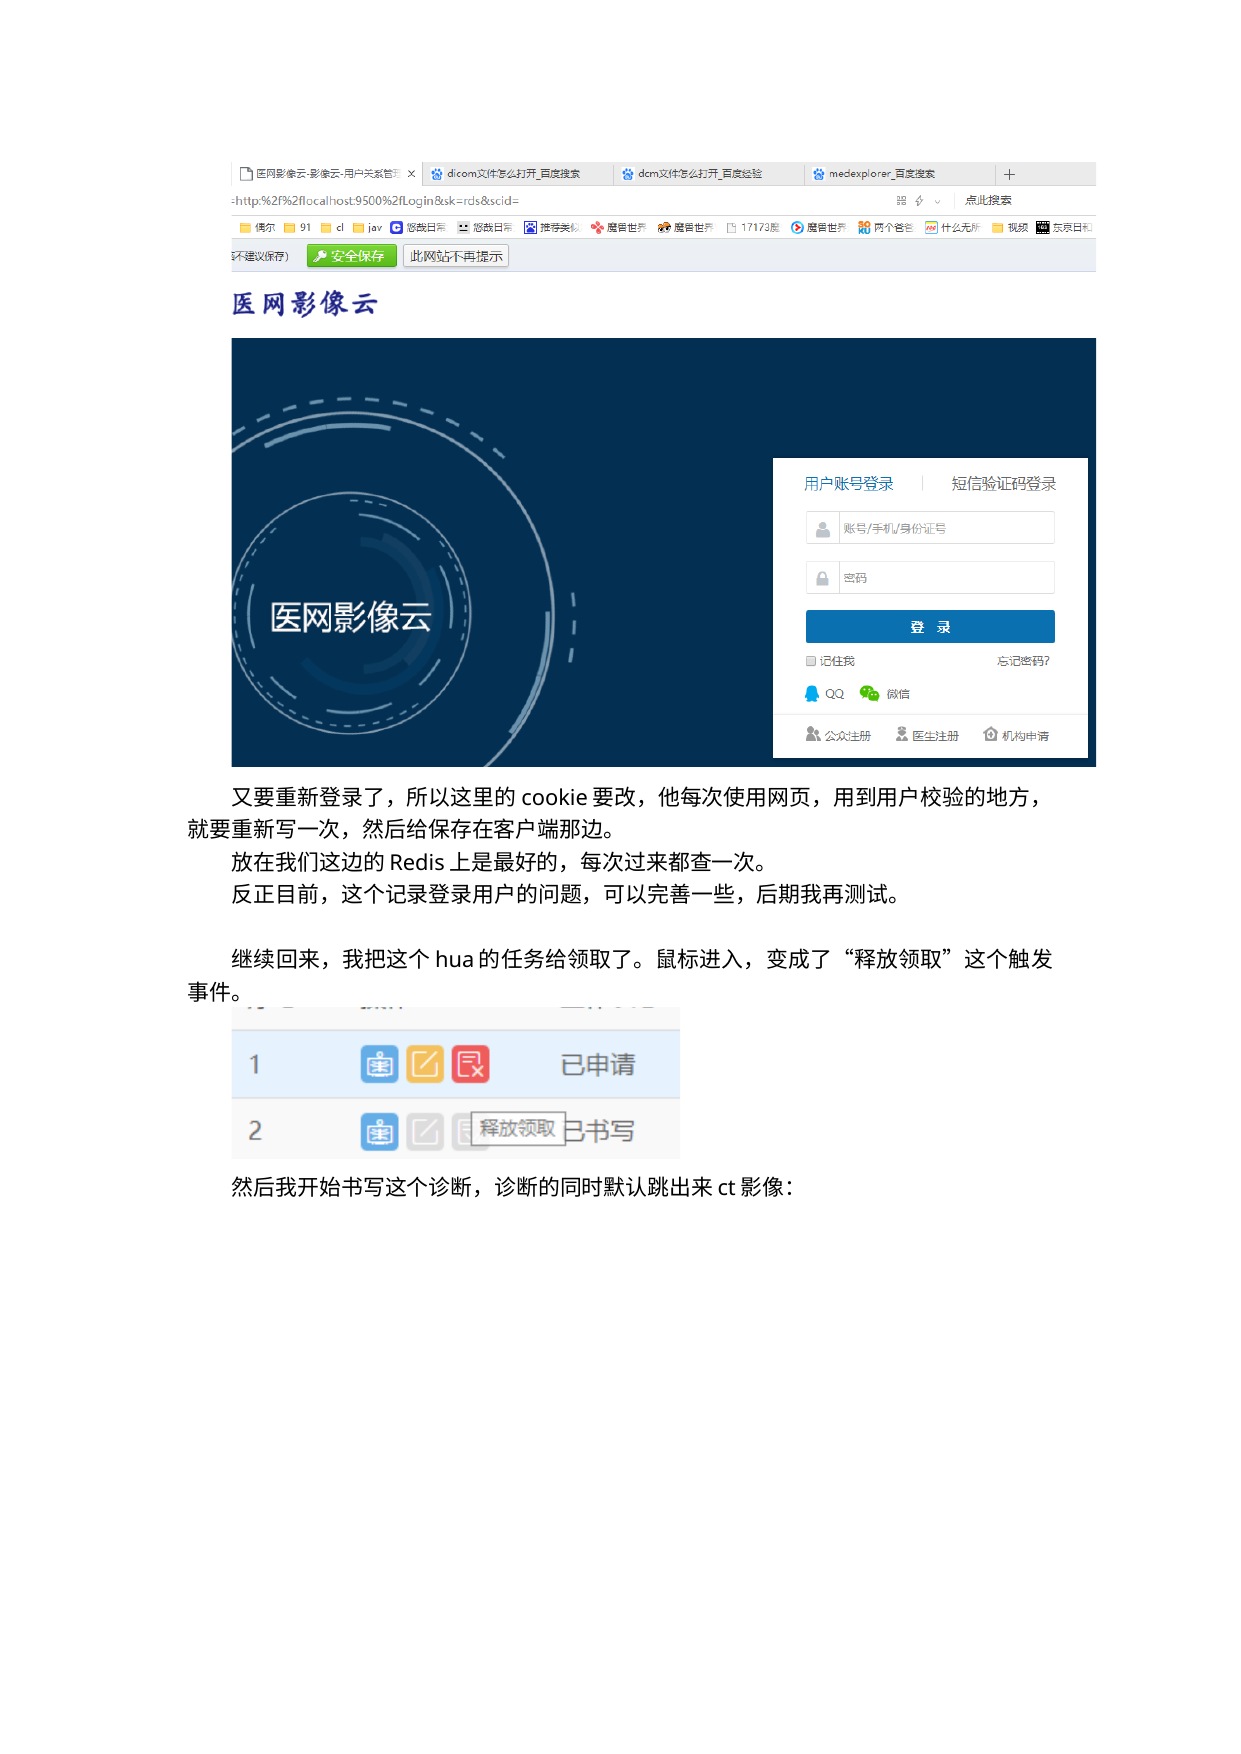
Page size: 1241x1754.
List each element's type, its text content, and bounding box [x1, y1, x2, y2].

text 反正目前，这个记录登录用户的问题，可以完善一些，后期我再测试。 [187, 877, 1053, 909]
picture [231, 162, 1097, 767]
text 放在我们这边的Redis上是最好的，每次过来都查一次。 [187, 844, 1053, 877]
picture [231, 1007, 680, 1159]
text 继续回来，我把这个hua的任务给领取了。鼠标进入，变成了“释放领取”这个触发事件。 [187, 942, 1053, 1007]
text 又要重新登录了，所以这里的cookie要改，他每次使用网页，用到用户校验的地方，就要重新写一次，然后给保存在客户端那边。 [187, 779, 1053, 844]
text 然后我开始书写这个诊断，诊断的同时默认跳出来ct影像： [187, 1169, 1053, 1202]
